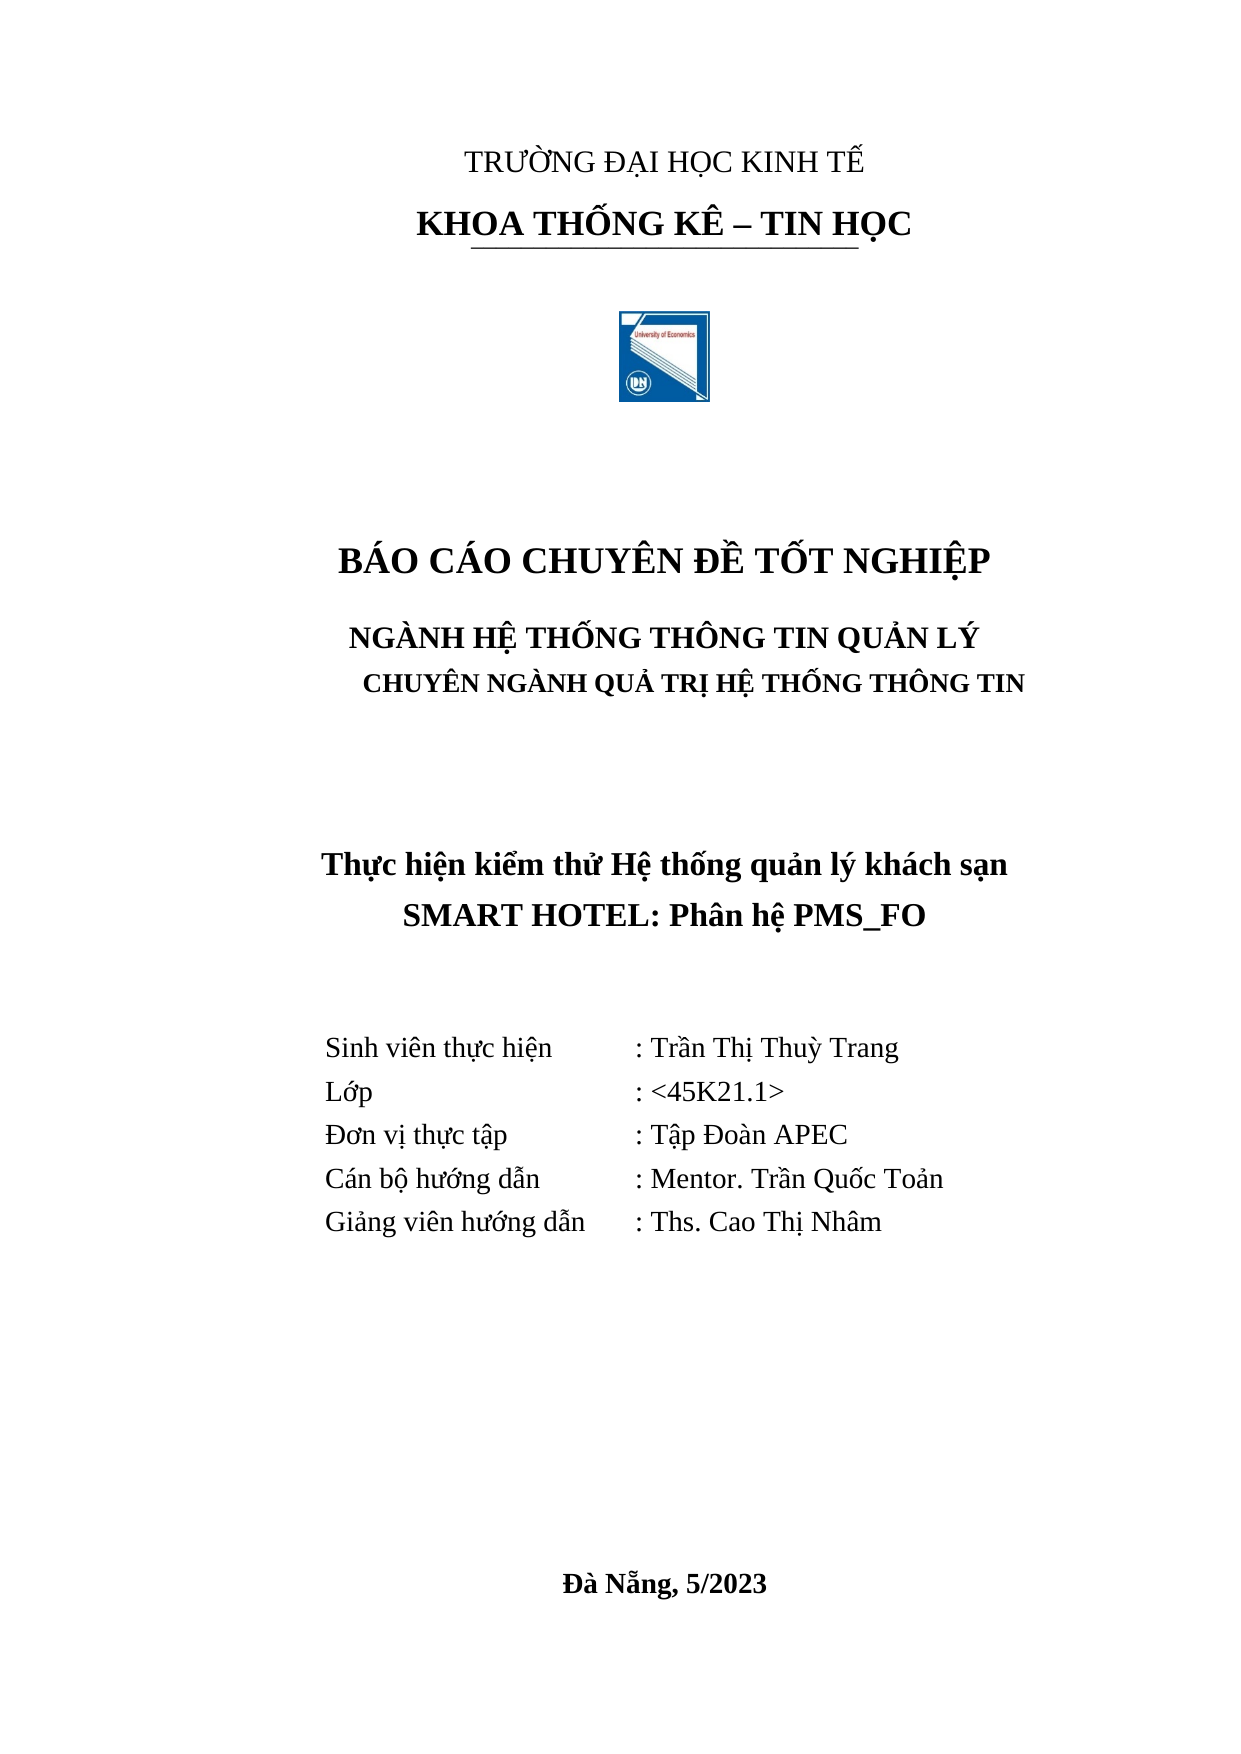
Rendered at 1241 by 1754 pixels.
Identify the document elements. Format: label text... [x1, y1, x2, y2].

text Đà Nẵng, 5/2023 [207, 1566, 1122, 1600]
picture [619, 311, 710, 402]
text Đơn vị thực tập : Tập Đoàn APEC [207, 1117, 1122, 1151]
text Lớp : <45K21.1> [207, 1074, 1122, 1107]
text Cán bộ hướng dẫn : Mentor. Trần Quốc Toản [207, 1161, 1122, 1194]
text Thực hiện kiểm thử Hệ thống quản lý khách sạn [207, 844, 1122, 882]
text CHUYÊN NGÀNH QUẢ TRỊ HỆ THỐNG THÔNG TIN [207, 667, 1122, 698]
text BÁO CÁO CHUYÊN ĐỀ TỐT NGHIỆP [207, 538, 1122, 581]
text SMART HOTEL: Phân hệ PMS_FO [207, 895, 1122, 933]
text Giảng viên hướng dẫn : Ths. Cao Thị Nhâm [207, 1204, 1122, 1238]
text TRƯỜNG ĐẠI HỌC KINH TẾ [207, 143, 1122, 179]
text NGÀNH HỆ THỐNG THÔNG TIN QUẢN LÝ [207, 619, 1122, 655]
text KHOA THỐNG KÊ – TIN HỌC [207, 202, 1122, 243]
text Sinh viên thực hiện : Trần Thị Thuỳ Trang [207, 1030, 1122, 1064]
text ––––––––––––––––––––––––––––––– [207, 243, 1122, 257]
